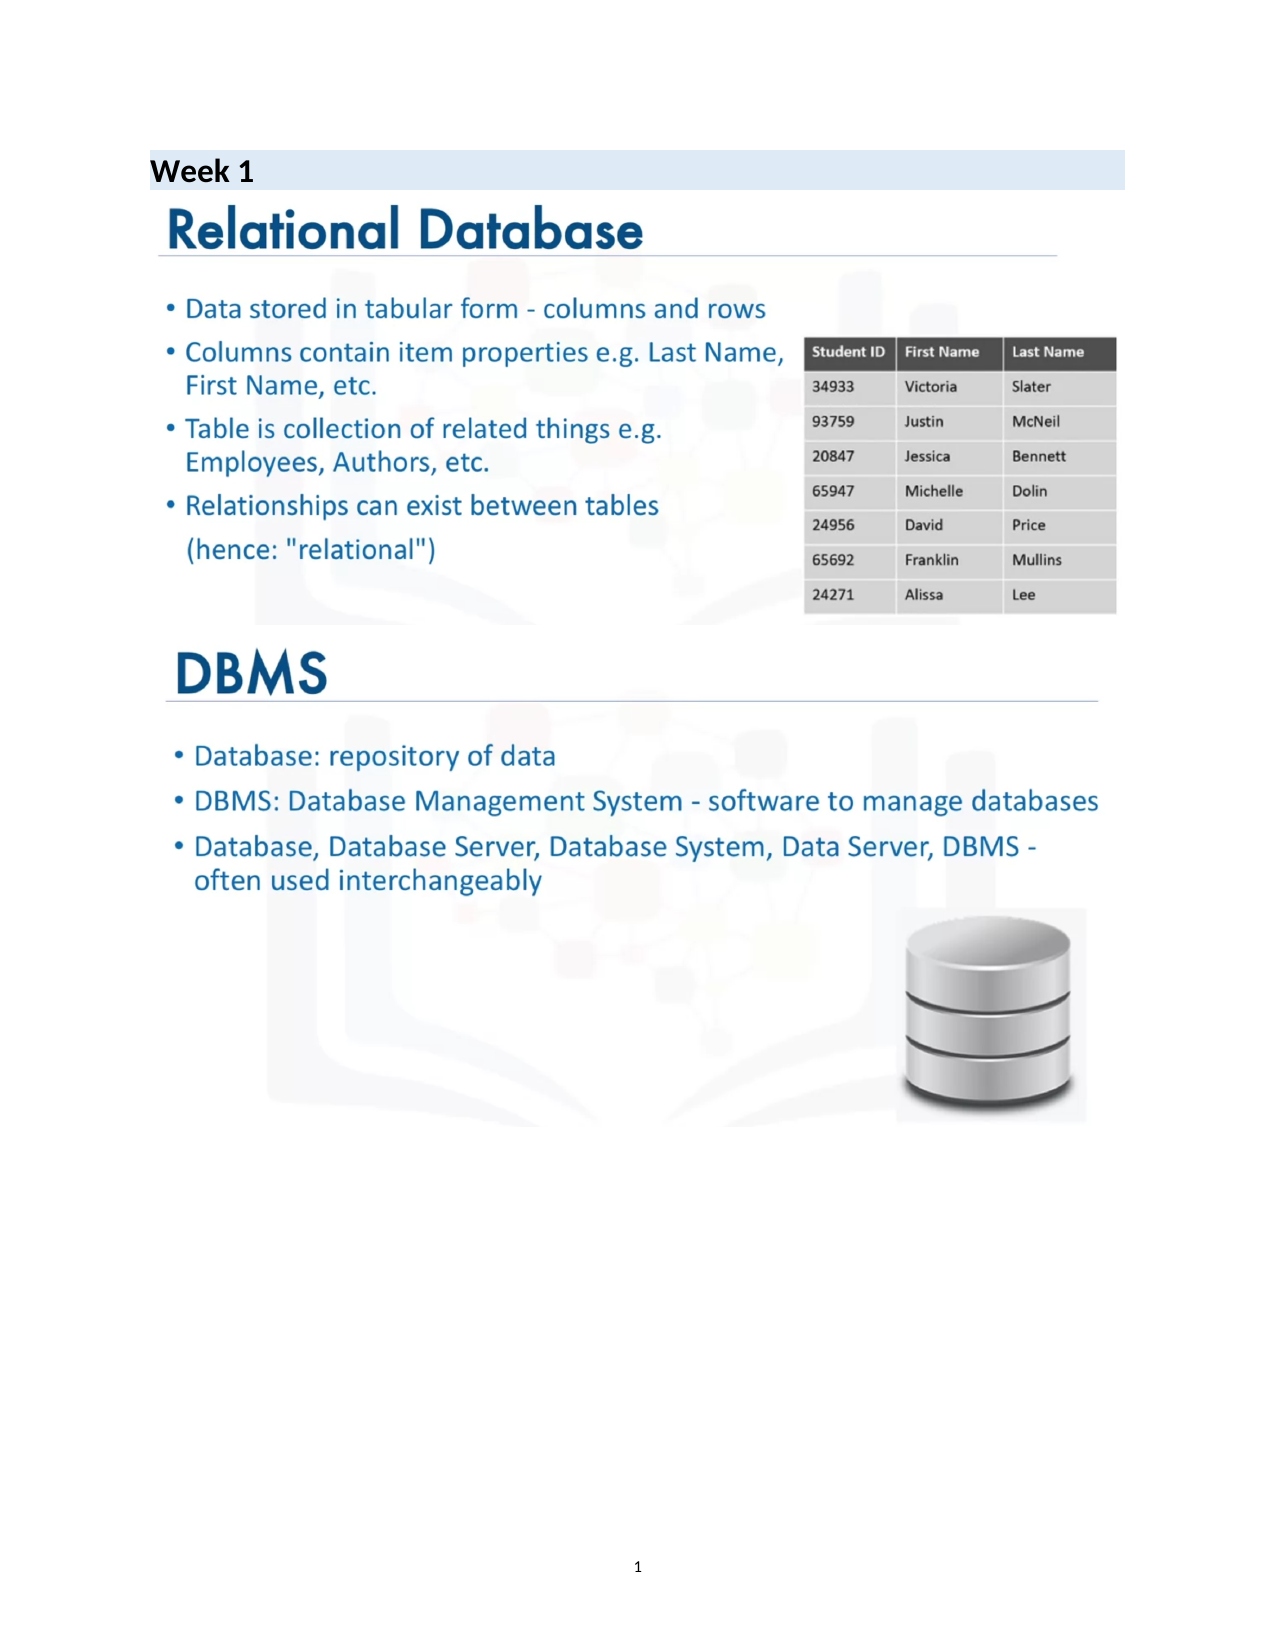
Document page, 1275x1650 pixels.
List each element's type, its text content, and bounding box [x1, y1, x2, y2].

picture [150, 190, 1125, 1127]
text Week 1 [150, 150, 1125, 190]
